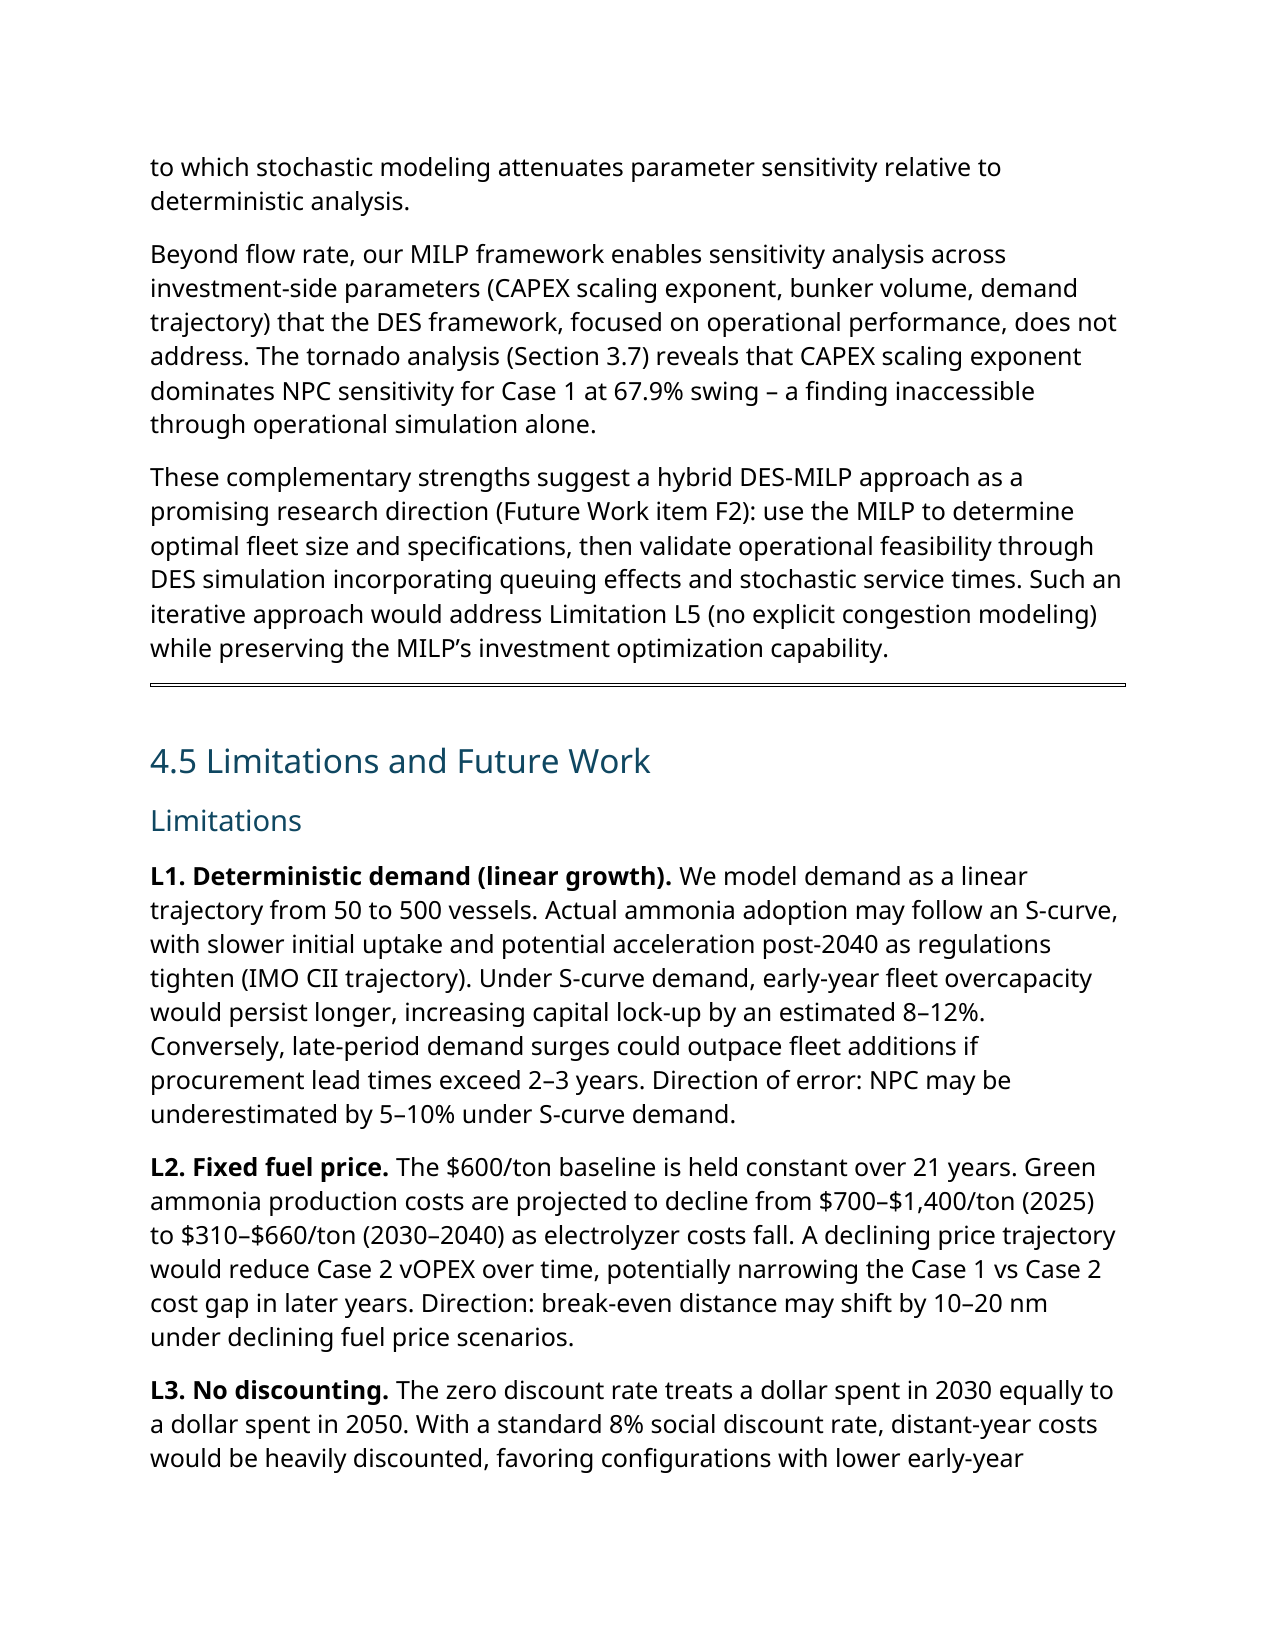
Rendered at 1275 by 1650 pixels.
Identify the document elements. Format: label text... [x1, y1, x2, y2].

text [150, 150, 1125, 218]
text L1. Deterministic demand (linear growth). We model demand as a linear trajectory from 50 to 500 vessels. Actual ammonia adoption may follow an S-curve, with slower initial uptake and potential acceleration post-2040 as regulations tighten (IMO CII trajectory). Under S-curve demand, early-year fleet overcapacity would persist longer, increasing capital lock-up by an estimated 8–12%. Conversely, late-period demand surges could outpace fleet additions if procurement lead times exceed 2–3 years. Direction of error: NPC may be underestimated by 5–10% under S-curve demand. [150, 858, 1125, 1131]
text Beyond flow rate, our MILP framework enables sensitivity analysis across investment-side parameters (CAPEX scaling exponent, bunker volume, demand trajectory) that the DES framework, focused on operational performance, does not address. The tornado analysis (Section 3.7) reveals that CAPEX scaling exponent dominates NPC sensitivity for Case 1 at 67.9% swing – a finding inaccessible through operational simulation alone. [150, 237, 1125, 441]
text These complementary strengths suggest a hybrid DES-MILP approach as a promising research direction (Future Work item F2): use the MILP to determine optimal fleet size and specifications, then validate operational feasibility through DES simulation incorporating queuing effects and stochastic service times. Such an iterative approach would address Limitation L5 (no explicit congestion modeling) while preserving the MILP’s investment optimization capability. [150, 460, 1125, 664]
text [150, 1373, 1125, 1475]
text L2. Fixed fuel price. The $600/ton baseline is held constant over 21 years. Green ammonia production costs are projected to decline from $700–$1,400/ton (2025) to $310–$660/ton (2030–2040) as electrolyzer costs fall. A declining price trajectory would reduce Case 2 vOPEX over time, potentially narrowing the Case 1 vs Case 2 cost gap in later years. Direction: break-even distance may shift by 10–20 nm under declining fuel price scenarios. [150, 1150, 1125, 1354]
subtitle Limitations [150, 800, 1125, 840]
subtitle 4.5 Limitations and Future Work [150, 738, 1125, 783]
